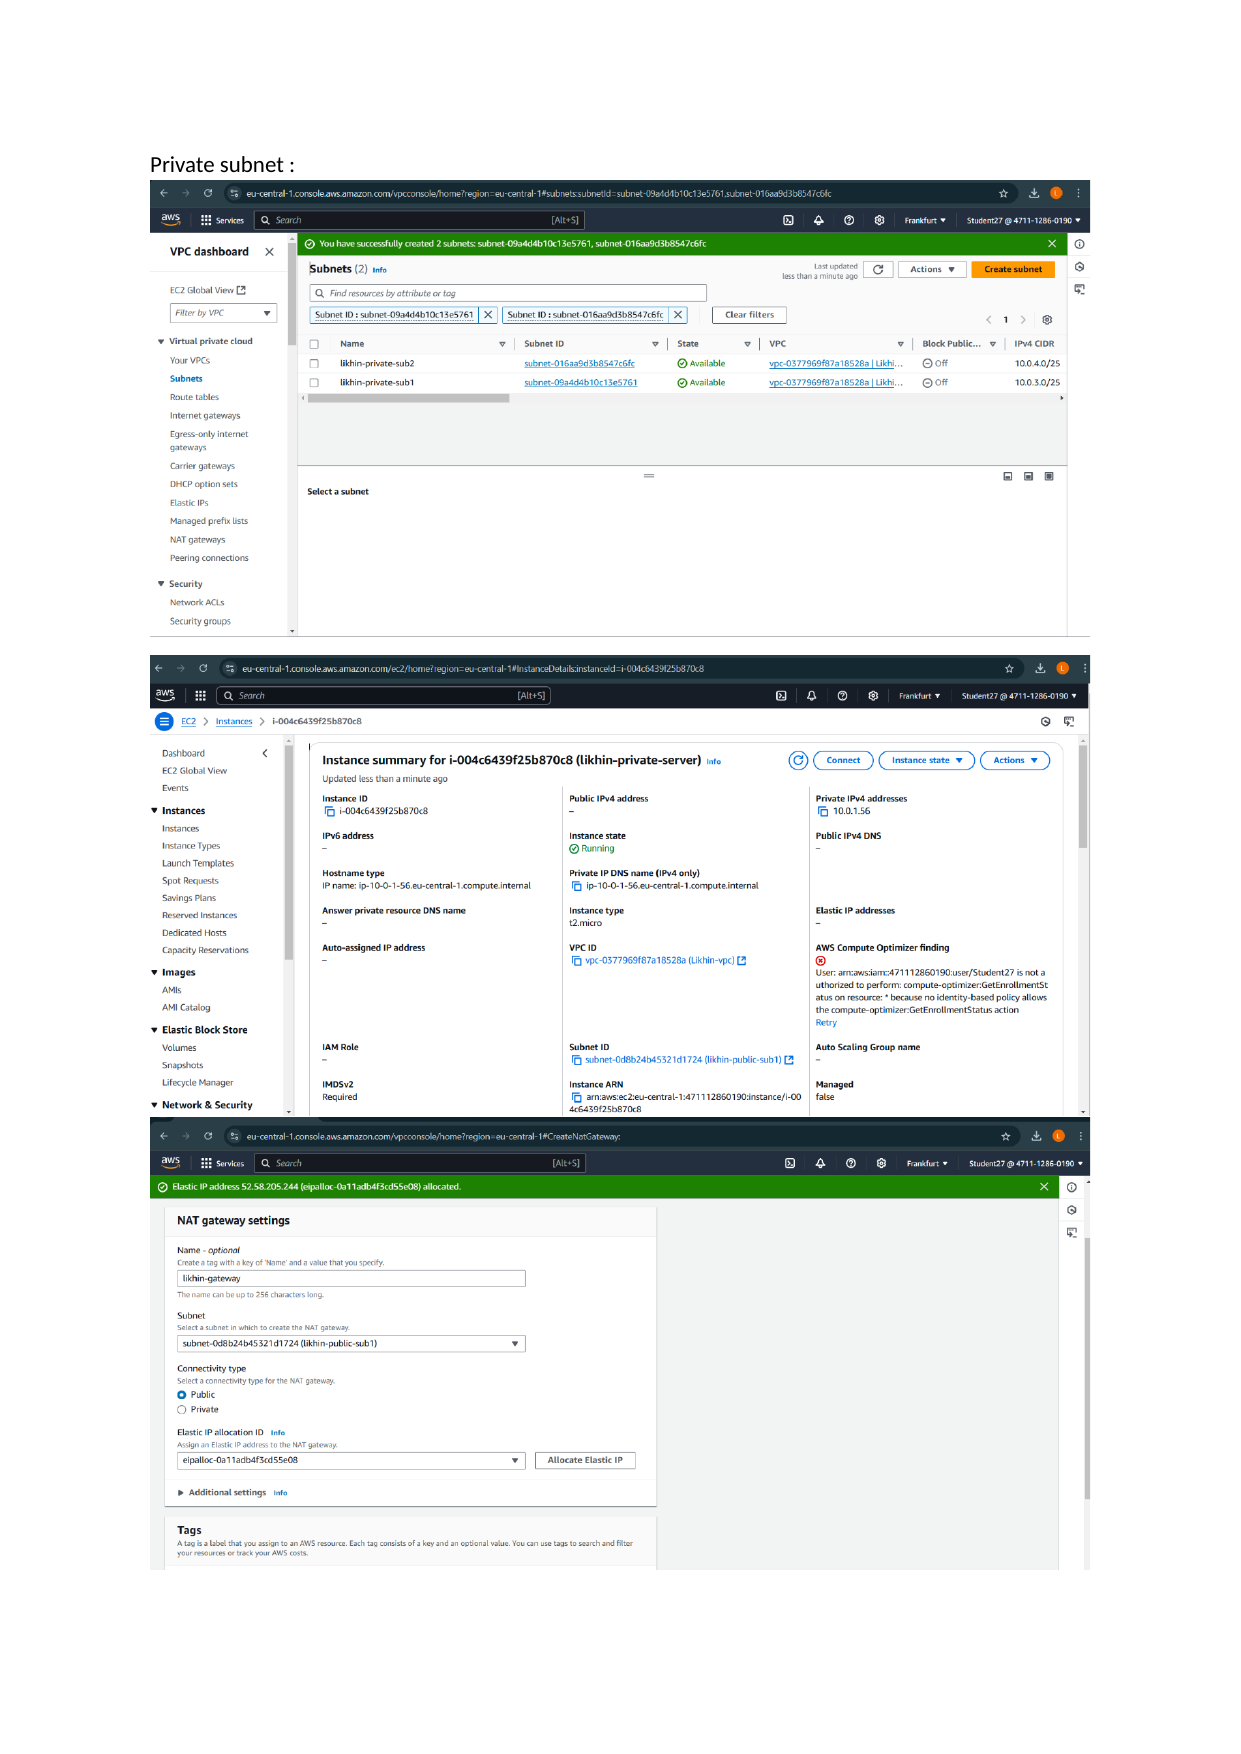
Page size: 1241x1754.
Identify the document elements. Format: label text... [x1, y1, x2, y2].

text Private subnet : [150, 150, 1090, 180]
picture [150, 180, 1091, 637]
picture [150, 1117, 1091, 1570]
picture [150, 655, 1091, 1116]
